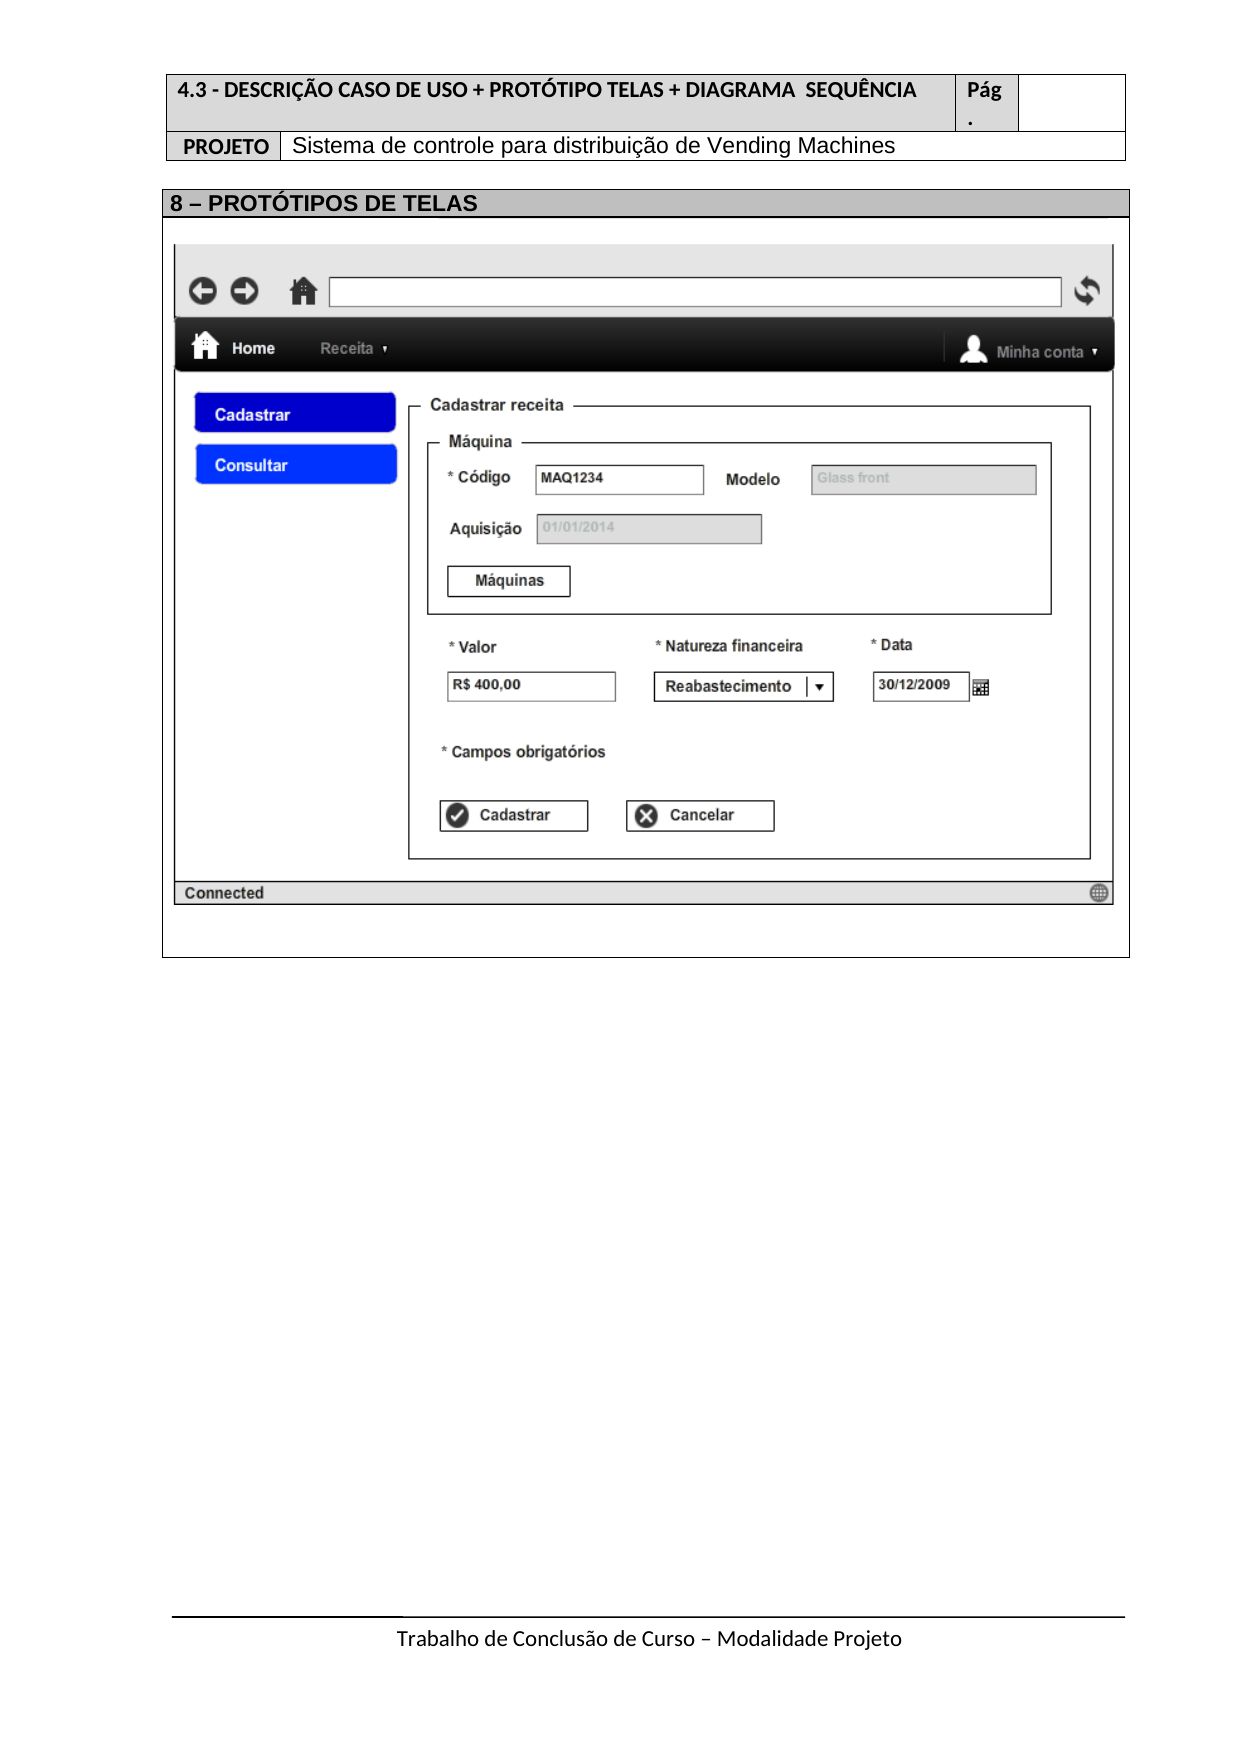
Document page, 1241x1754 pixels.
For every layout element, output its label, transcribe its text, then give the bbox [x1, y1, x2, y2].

picture [169, 243, 1115, 905]
table_cell [163, 218, 1129, 957]
table_header 8 – PROTÓTIPOS DE TELAS [163, 190, 1129, 216]
